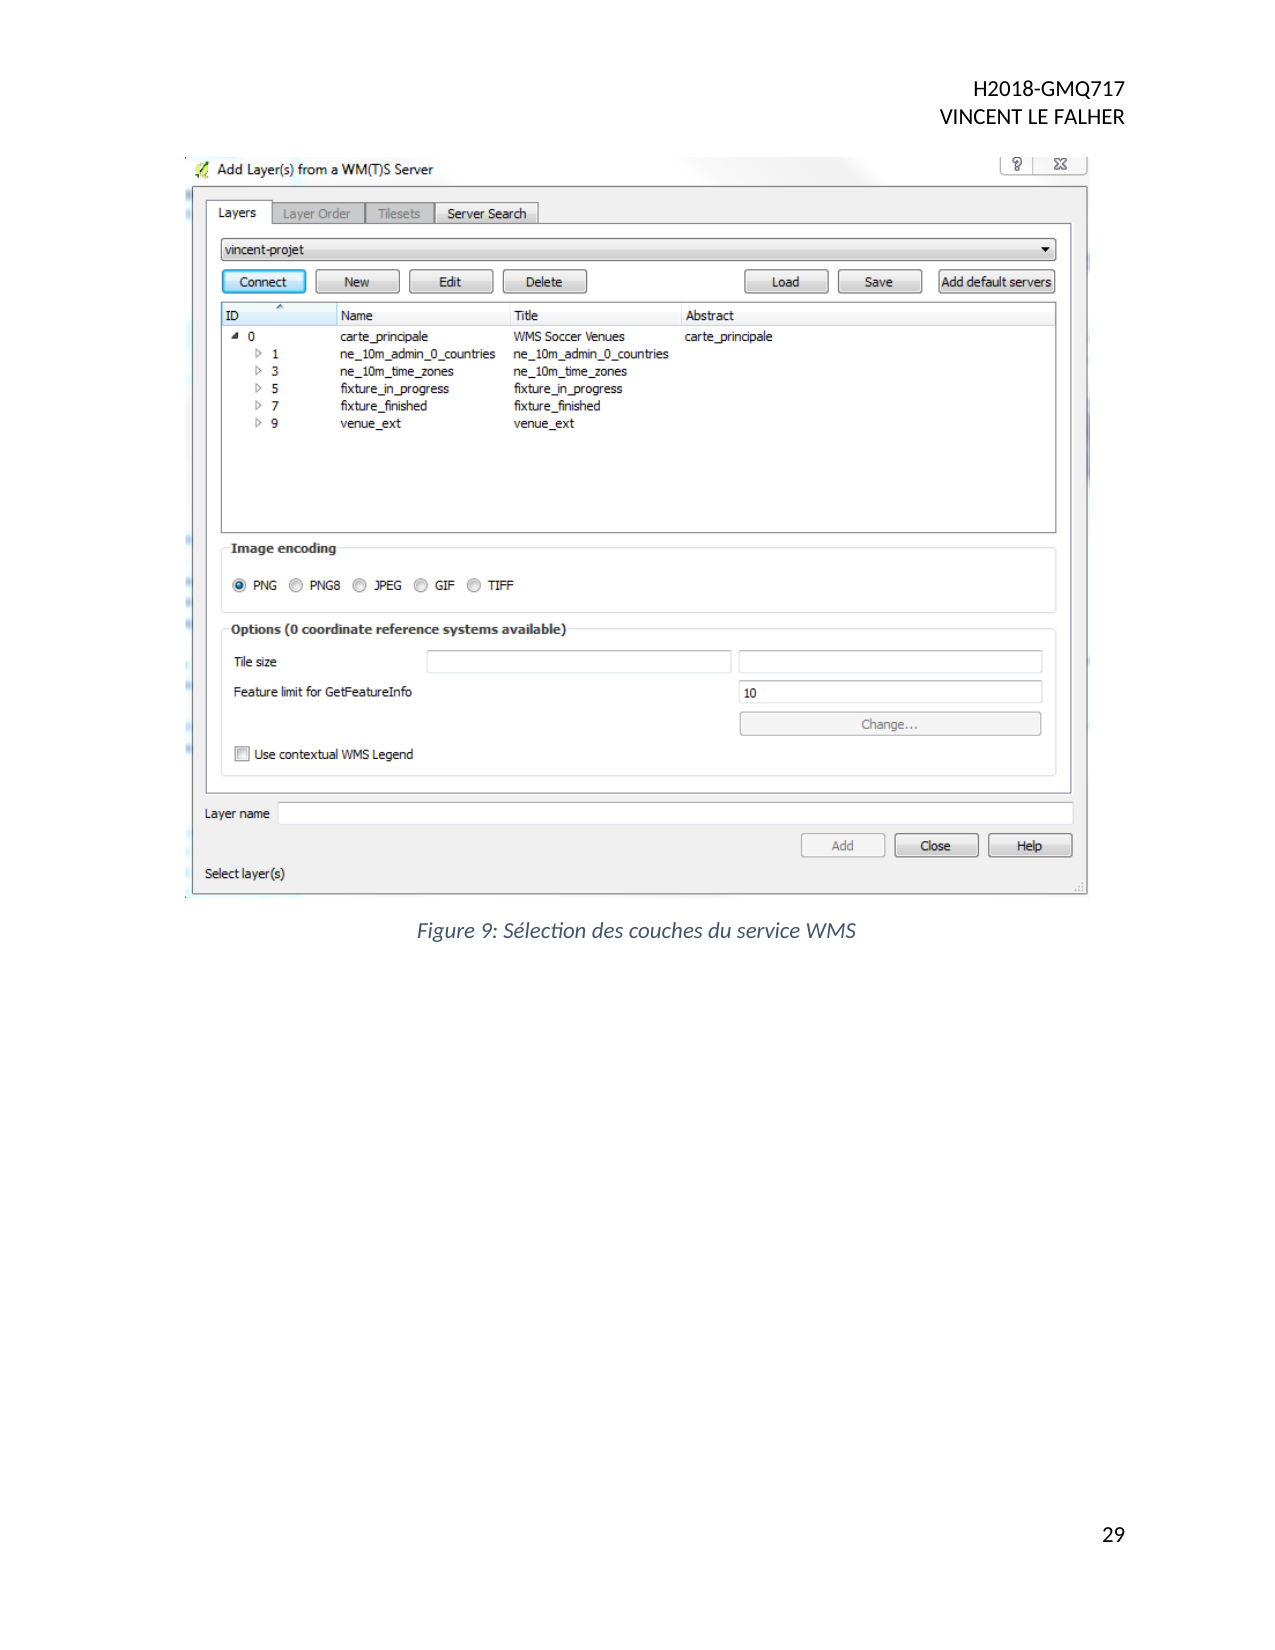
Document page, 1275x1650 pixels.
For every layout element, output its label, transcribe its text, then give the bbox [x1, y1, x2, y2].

picture [185, 157, 1090, 898]
text Figure 9: Sélection des couches du service WMS [150, 916, 1125, 944]
